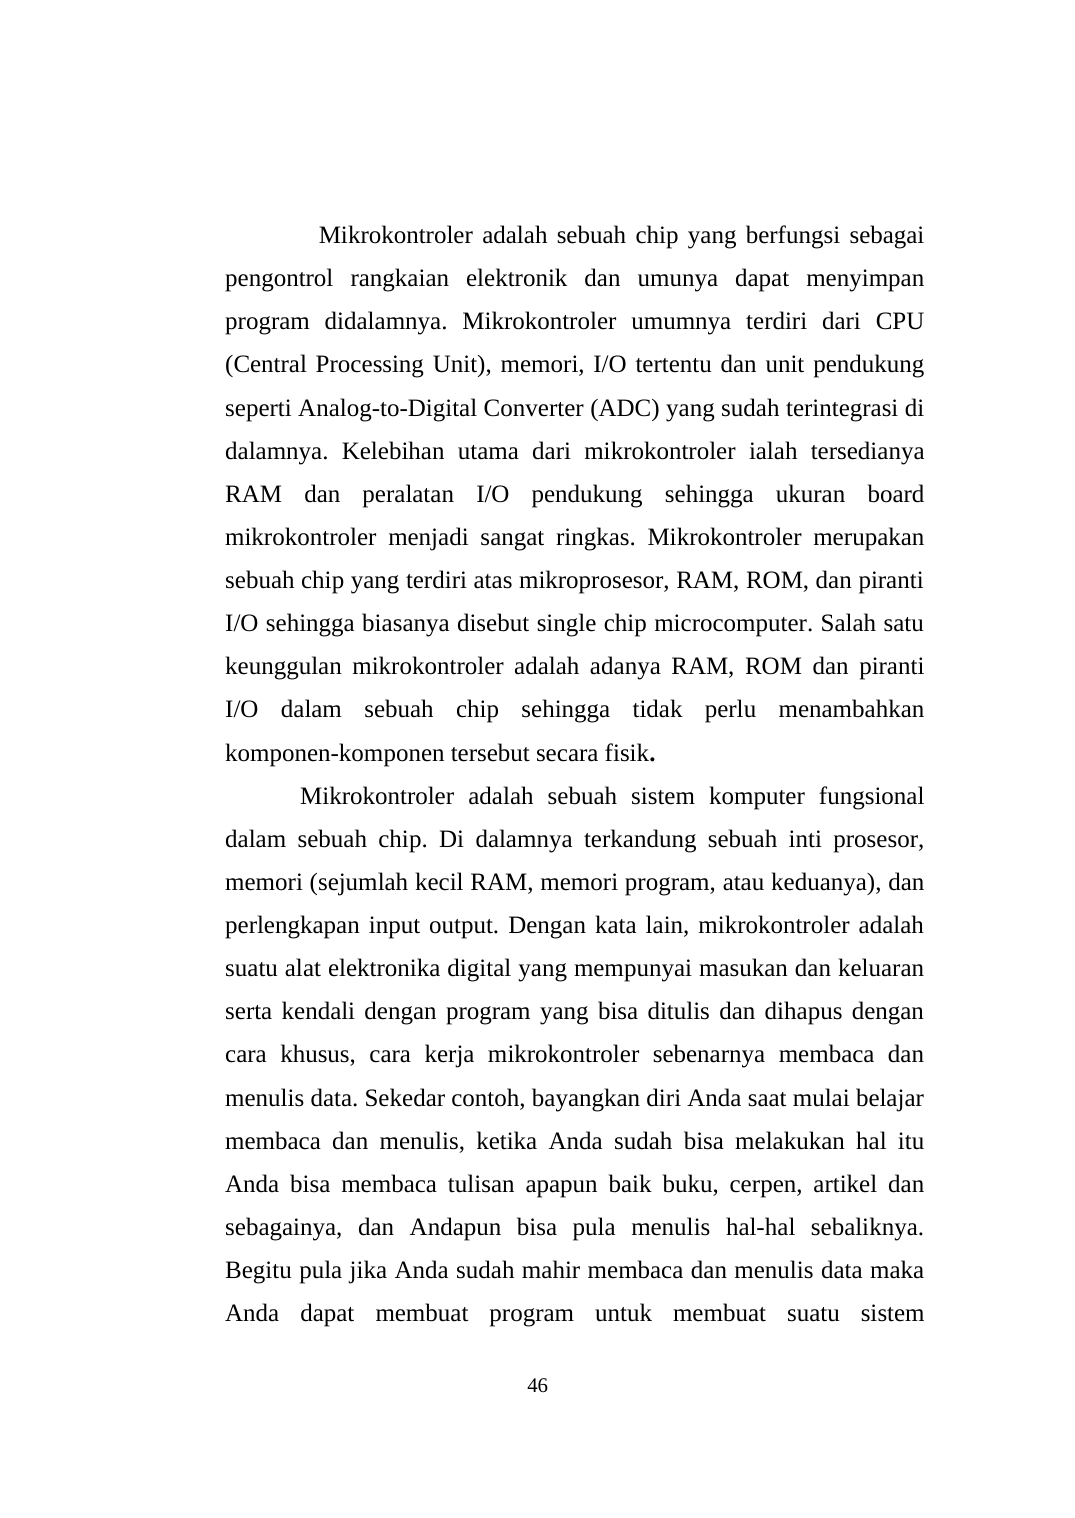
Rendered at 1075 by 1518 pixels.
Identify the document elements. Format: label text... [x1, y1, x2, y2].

text Mikrokontroler adalah sebuah chip yang berfungsi sebagai pengontrol rangkaian elektronik dan umunya dapat menyimpan program didalamnya. Mikrokontroler umumnya terdiri dari CPU (Central Processing Unit), memori, I/O tertentu dan unit pendukung seperti Analog-to-Digital Converter (ADC) yang sudah terintegrasi di dalamnya. Kelebihan utama dari mikrokontroler ialah tersedianya RAM dan peralatan I/O pendukung sehingga ukuran board mikrokontroler menjadi sangat ringkas. Mikrokontroler merupakan sebuah chip yang terdiri atas mikroprosesor, RAM, ROM, dan piranti I/O sehingga biasanya disebut single chip microcomputer. Salah satu keunggulan mikrokontroler adalah adanya RAM, ROM dan piranti I/O dalam sebuah chip sehingga tidak perlu menambahkan komponen-komponen tersebut secara fisik. [225, 220, 925, 766]
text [225, 781, 925, 1327]
